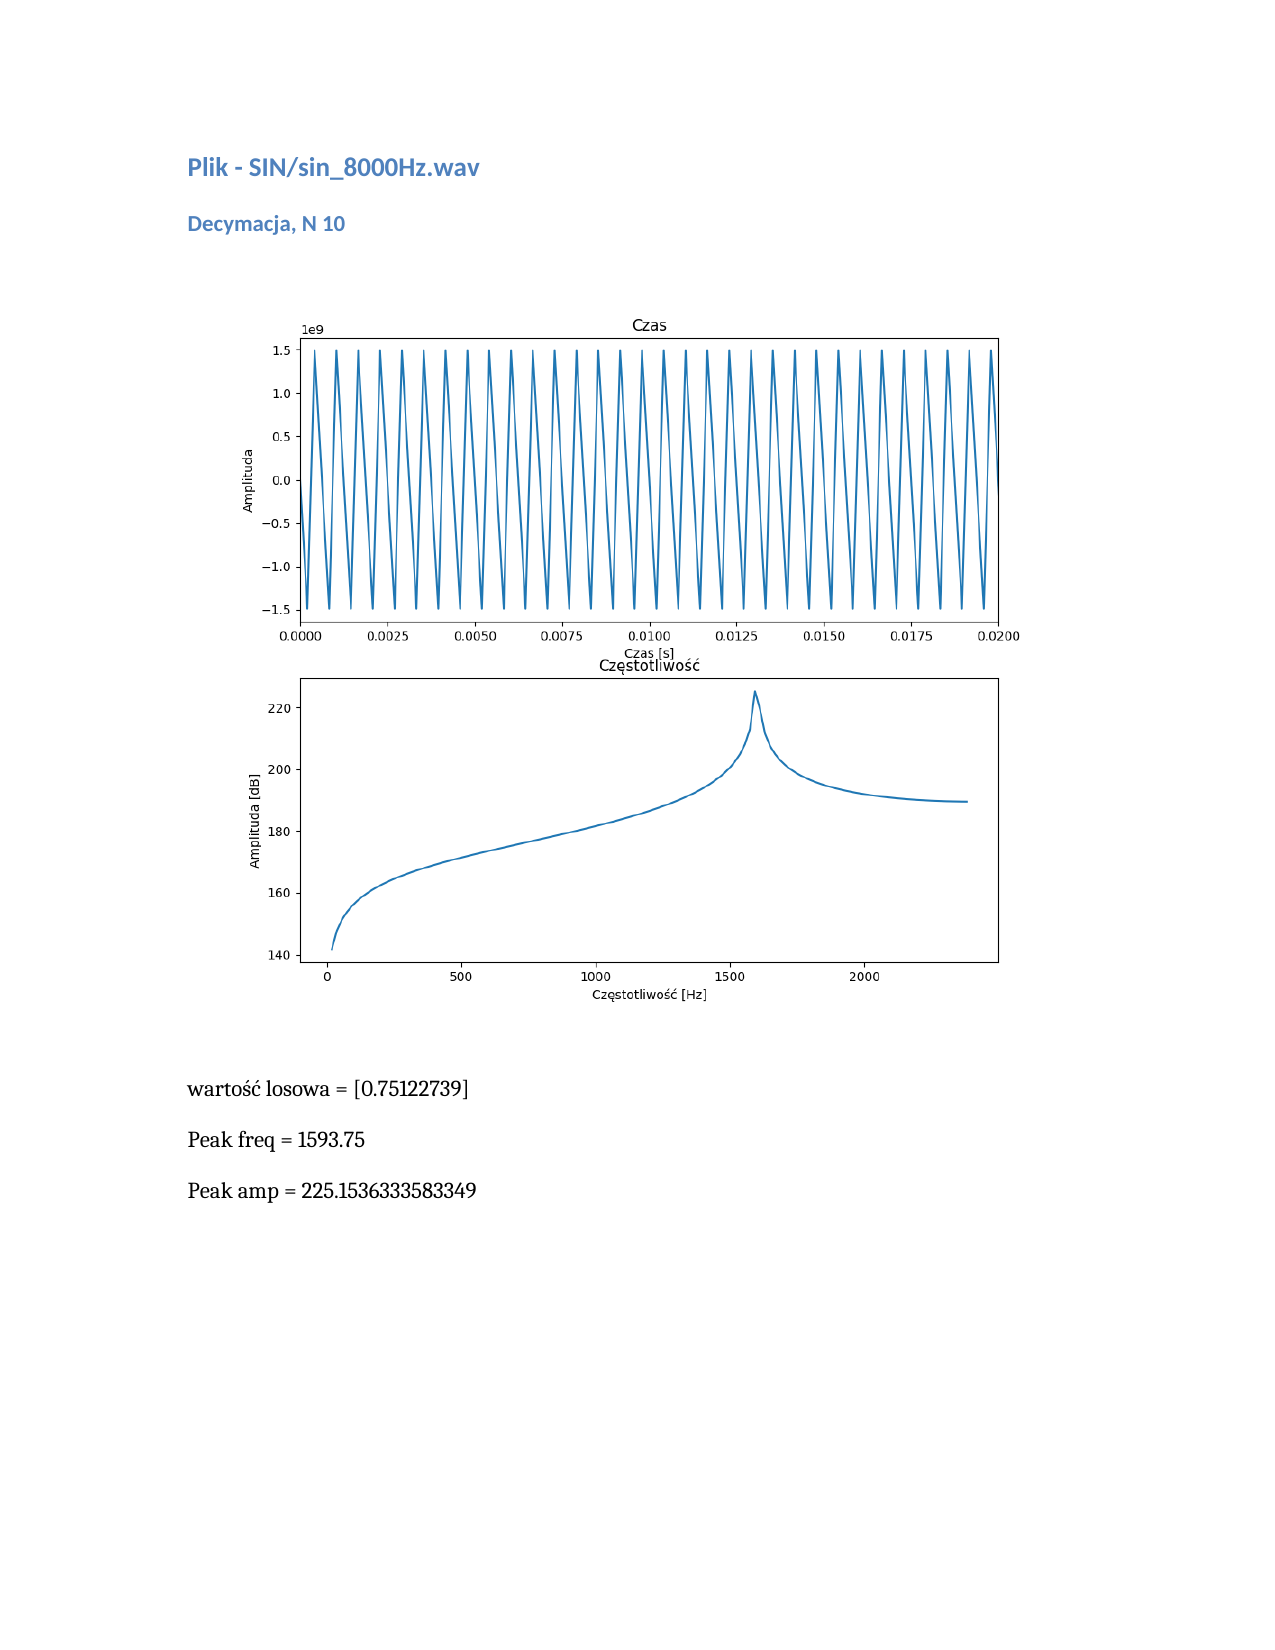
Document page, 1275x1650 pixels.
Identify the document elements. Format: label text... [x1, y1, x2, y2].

subtitle Decymacja, N 10 [187, 209, 1087, 237]
subtitle Plik - SIN/sin_8000Hz.wav [187, 150, 1087, 183]
text Peak freq = 1593.75 [187, 1127, 1087, 1153]
text Peak amp = 225.1536333583349 [187, 1178, 1087, 1204]
text wartość losowa = [0.75122739] [187, 1076, 1087, 1102]
picture [187, 241, 1088, 1051]
